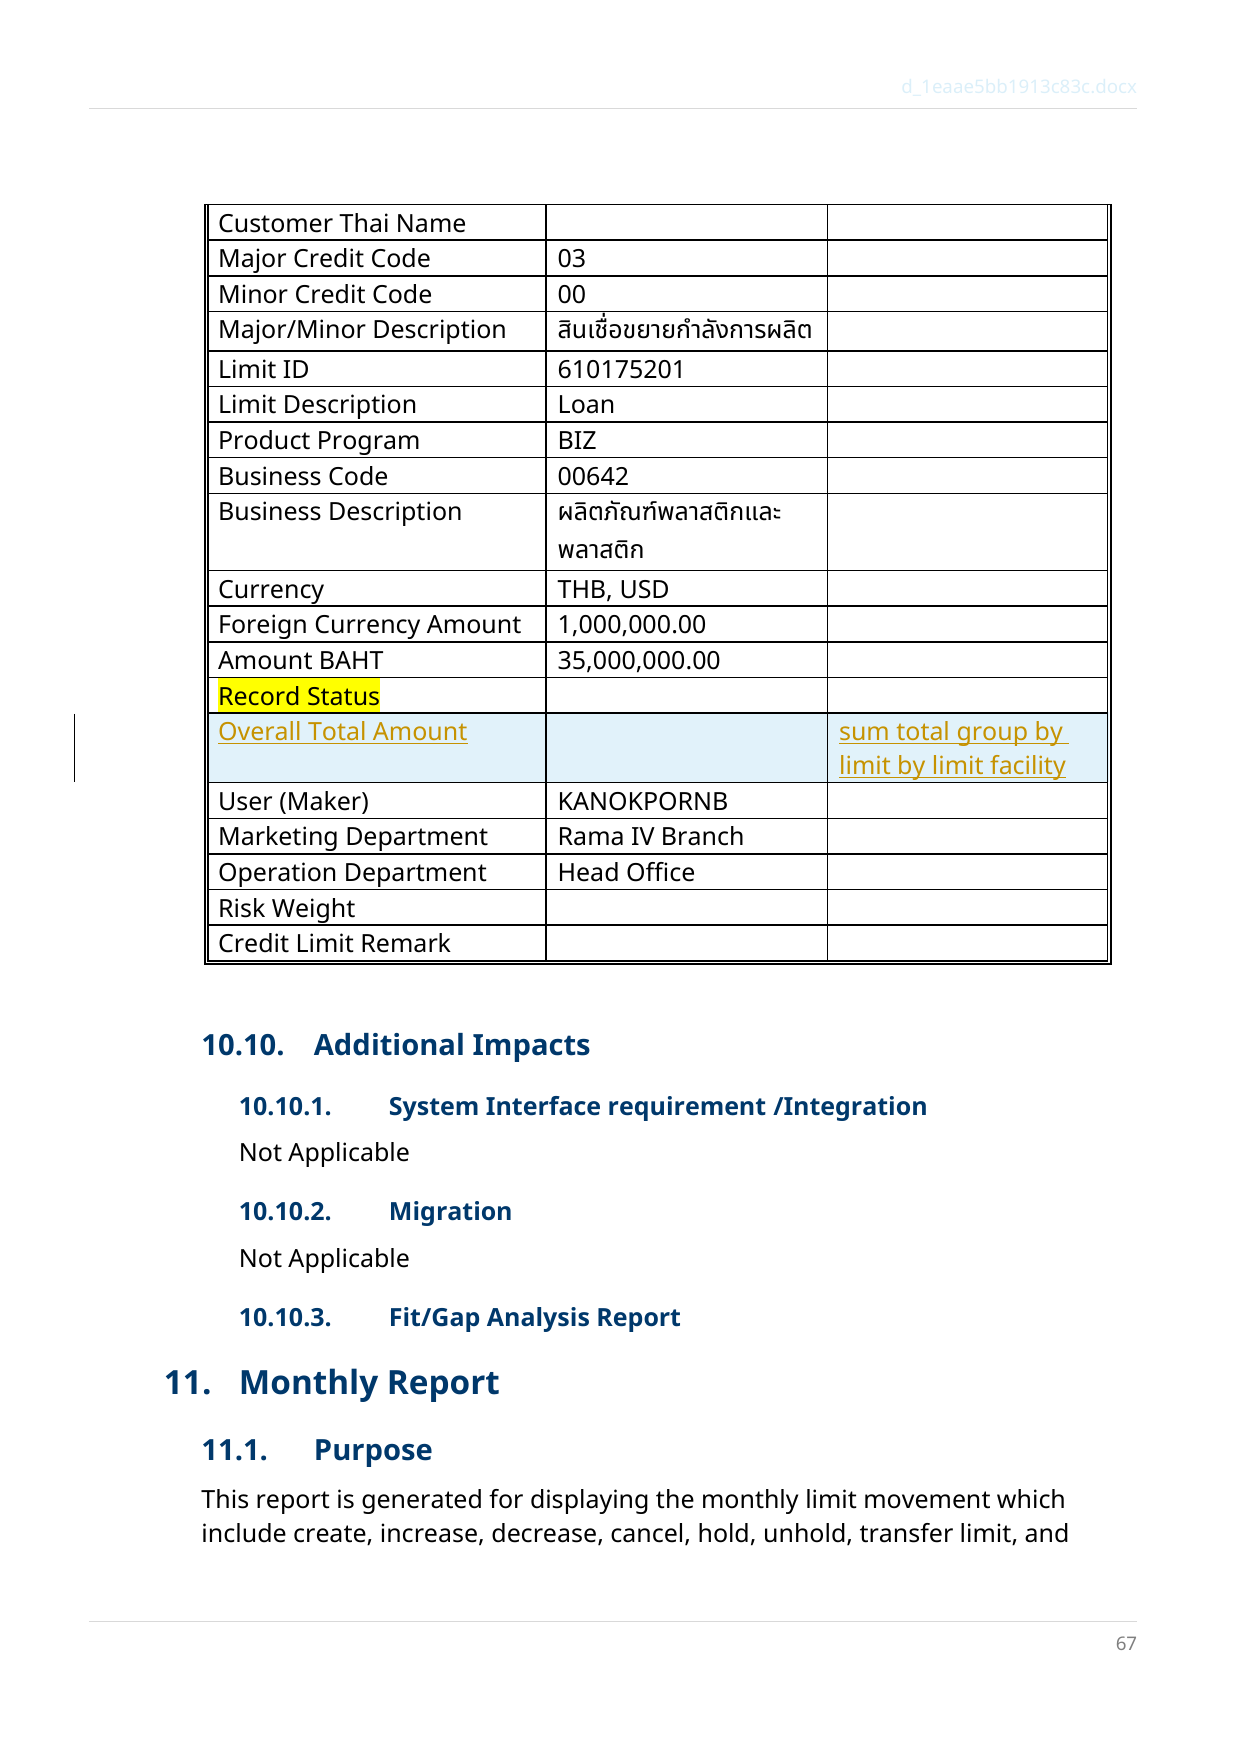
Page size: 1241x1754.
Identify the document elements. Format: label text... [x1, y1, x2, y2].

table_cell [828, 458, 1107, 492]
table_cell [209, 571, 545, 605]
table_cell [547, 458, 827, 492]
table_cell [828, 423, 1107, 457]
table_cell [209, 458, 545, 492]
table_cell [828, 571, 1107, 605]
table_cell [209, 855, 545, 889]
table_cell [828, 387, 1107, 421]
subtitle Purpose [201, 1429, 1137, 1469]
text Not Applicable [239, 1135, 1137, 1169]
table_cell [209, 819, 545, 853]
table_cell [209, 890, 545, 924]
text Not Applicable [239, 1241, 1137, 1275]
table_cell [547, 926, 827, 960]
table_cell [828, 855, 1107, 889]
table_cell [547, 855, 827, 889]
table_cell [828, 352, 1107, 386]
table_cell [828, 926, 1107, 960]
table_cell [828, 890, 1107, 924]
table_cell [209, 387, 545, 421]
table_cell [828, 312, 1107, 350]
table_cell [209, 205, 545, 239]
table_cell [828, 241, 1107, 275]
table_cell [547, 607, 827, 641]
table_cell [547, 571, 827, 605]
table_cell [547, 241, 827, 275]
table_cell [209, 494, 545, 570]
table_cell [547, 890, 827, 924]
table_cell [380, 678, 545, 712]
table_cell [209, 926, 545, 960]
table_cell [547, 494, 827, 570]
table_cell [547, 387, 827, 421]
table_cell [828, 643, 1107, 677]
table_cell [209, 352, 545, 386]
subtitle Migration [239, 1194, 1137, 1228]
subtitle Fit/Gap Analysis Report [239, 1300, 1137, 1334]
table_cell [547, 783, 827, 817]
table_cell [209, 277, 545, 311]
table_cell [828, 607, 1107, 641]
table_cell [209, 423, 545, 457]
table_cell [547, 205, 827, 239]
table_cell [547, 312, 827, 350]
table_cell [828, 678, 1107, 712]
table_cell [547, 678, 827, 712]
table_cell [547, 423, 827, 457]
subtitle Monthly Report [164, 1359, 1137, 1404]
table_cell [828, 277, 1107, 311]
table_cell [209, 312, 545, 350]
subtitle Additional Impacts [201, 1024, 1137, 1063]
subtitle System Interface requirement /Integration [239, 1088, 1137, 1122]
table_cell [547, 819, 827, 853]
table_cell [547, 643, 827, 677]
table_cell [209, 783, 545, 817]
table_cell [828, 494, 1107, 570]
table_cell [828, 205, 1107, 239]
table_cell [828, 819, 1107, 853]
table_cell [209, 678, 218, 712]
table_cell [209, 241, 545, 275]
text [201, 1481, 1137, 1549]
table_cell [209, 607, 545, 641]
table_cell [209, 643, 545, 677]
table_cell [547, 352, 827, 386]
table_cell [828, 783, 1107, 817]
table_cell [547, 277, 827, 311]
